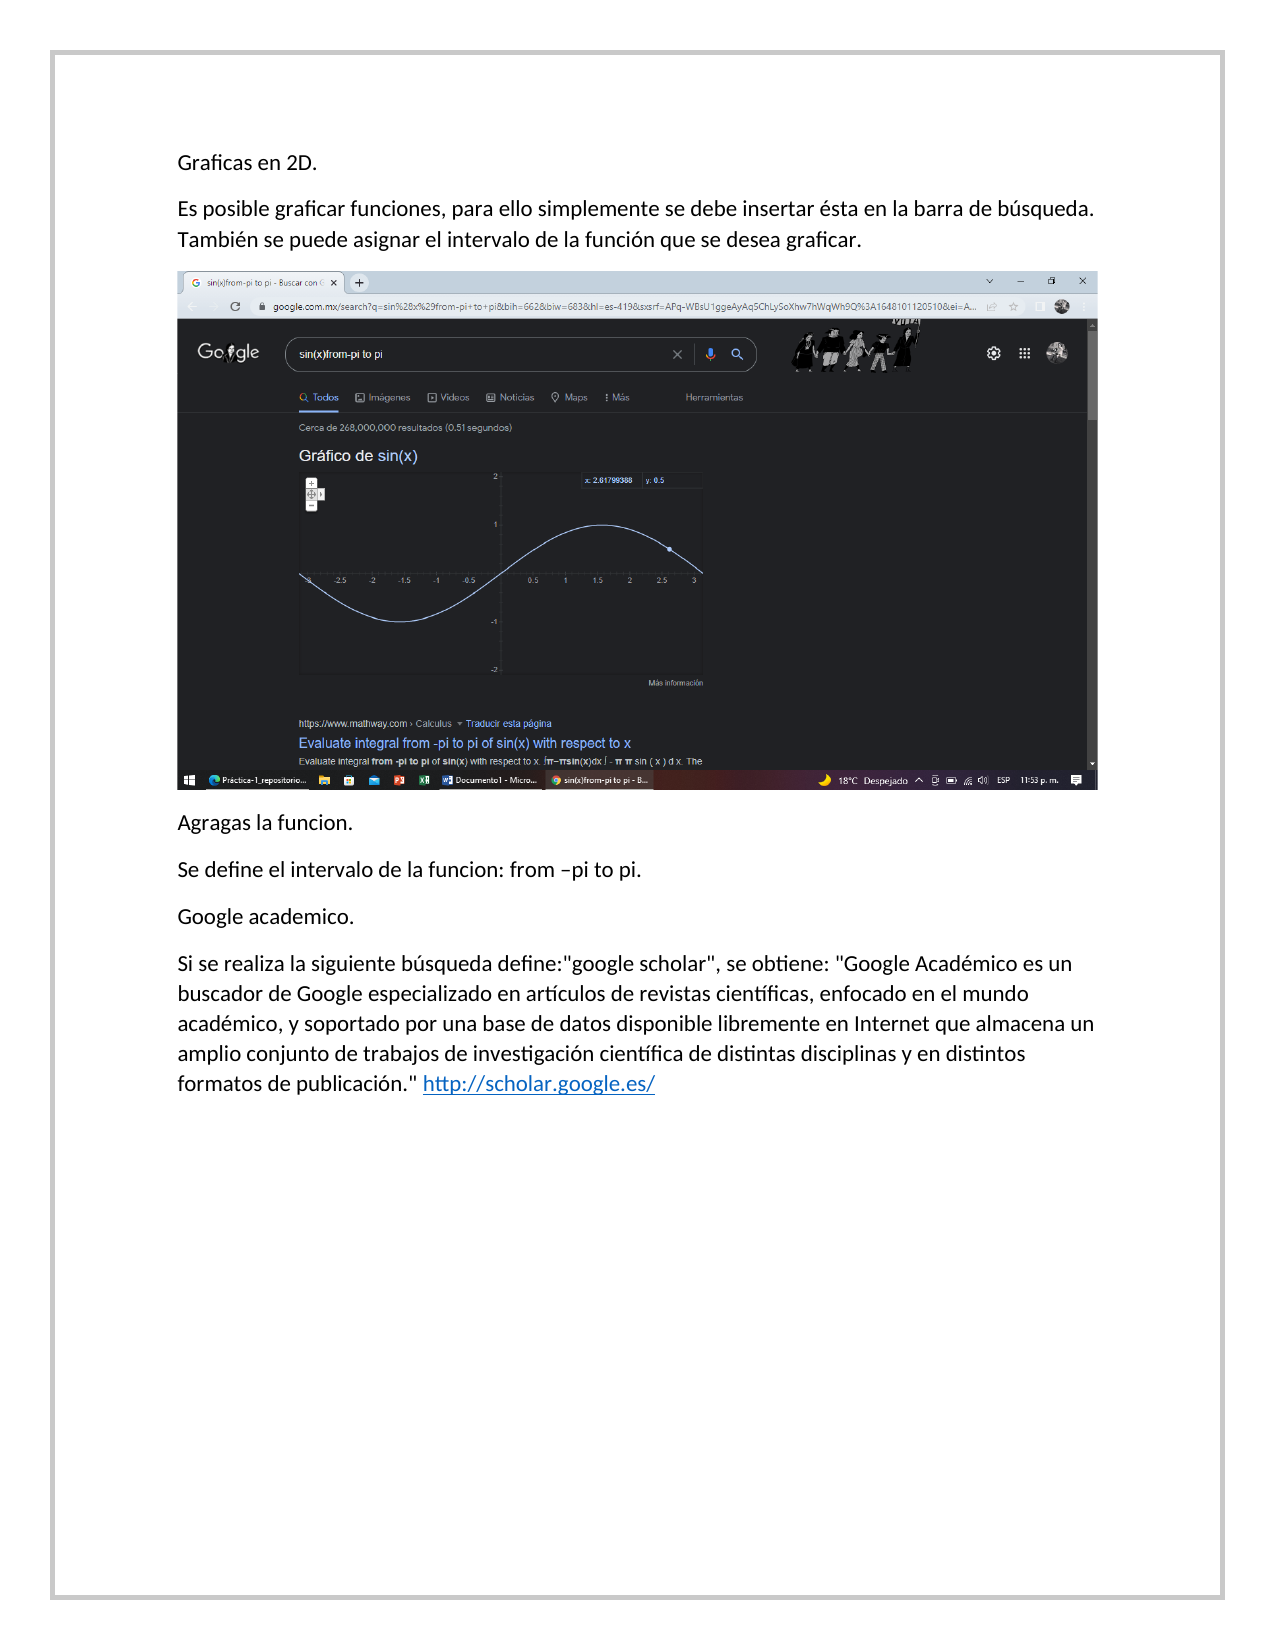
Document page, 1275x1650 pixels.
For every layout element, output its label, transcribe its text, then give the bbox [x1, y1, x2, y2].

text Es posible graficar funciones, para ello simplemente se debe insertar ésta en la barra de búsqueda. También se puede asignar el intervalo de la función que se desea graficar. [177, 194, 1098, 253]
text Agragas la funcion. [177, 808, 1098, 836]
text Google academico. [177, 902, 1098, 930]
picture [177, 271, 1098, 790]
text Graficas en 2D. [177, 148, 1098, 176]
text Se define el intervalo de la funcion: from –pi to pi. [177, 855, 1098, 883]
text Si se realiza la siguiente búsqueda define:"google scholar", se obtiene: "Google Académico es un buscador de Google especializado en artículos de revistas científicas, enfocado en el mundo académico, y soportado por una base de datos disponible libremente en Internet que almacena un amplio conjunto de trabajos de investigación científica de distintas disciplinas y en distintos formatos de publicación." http://scholar.google.es/ [177, 949, 1098, 1097]
